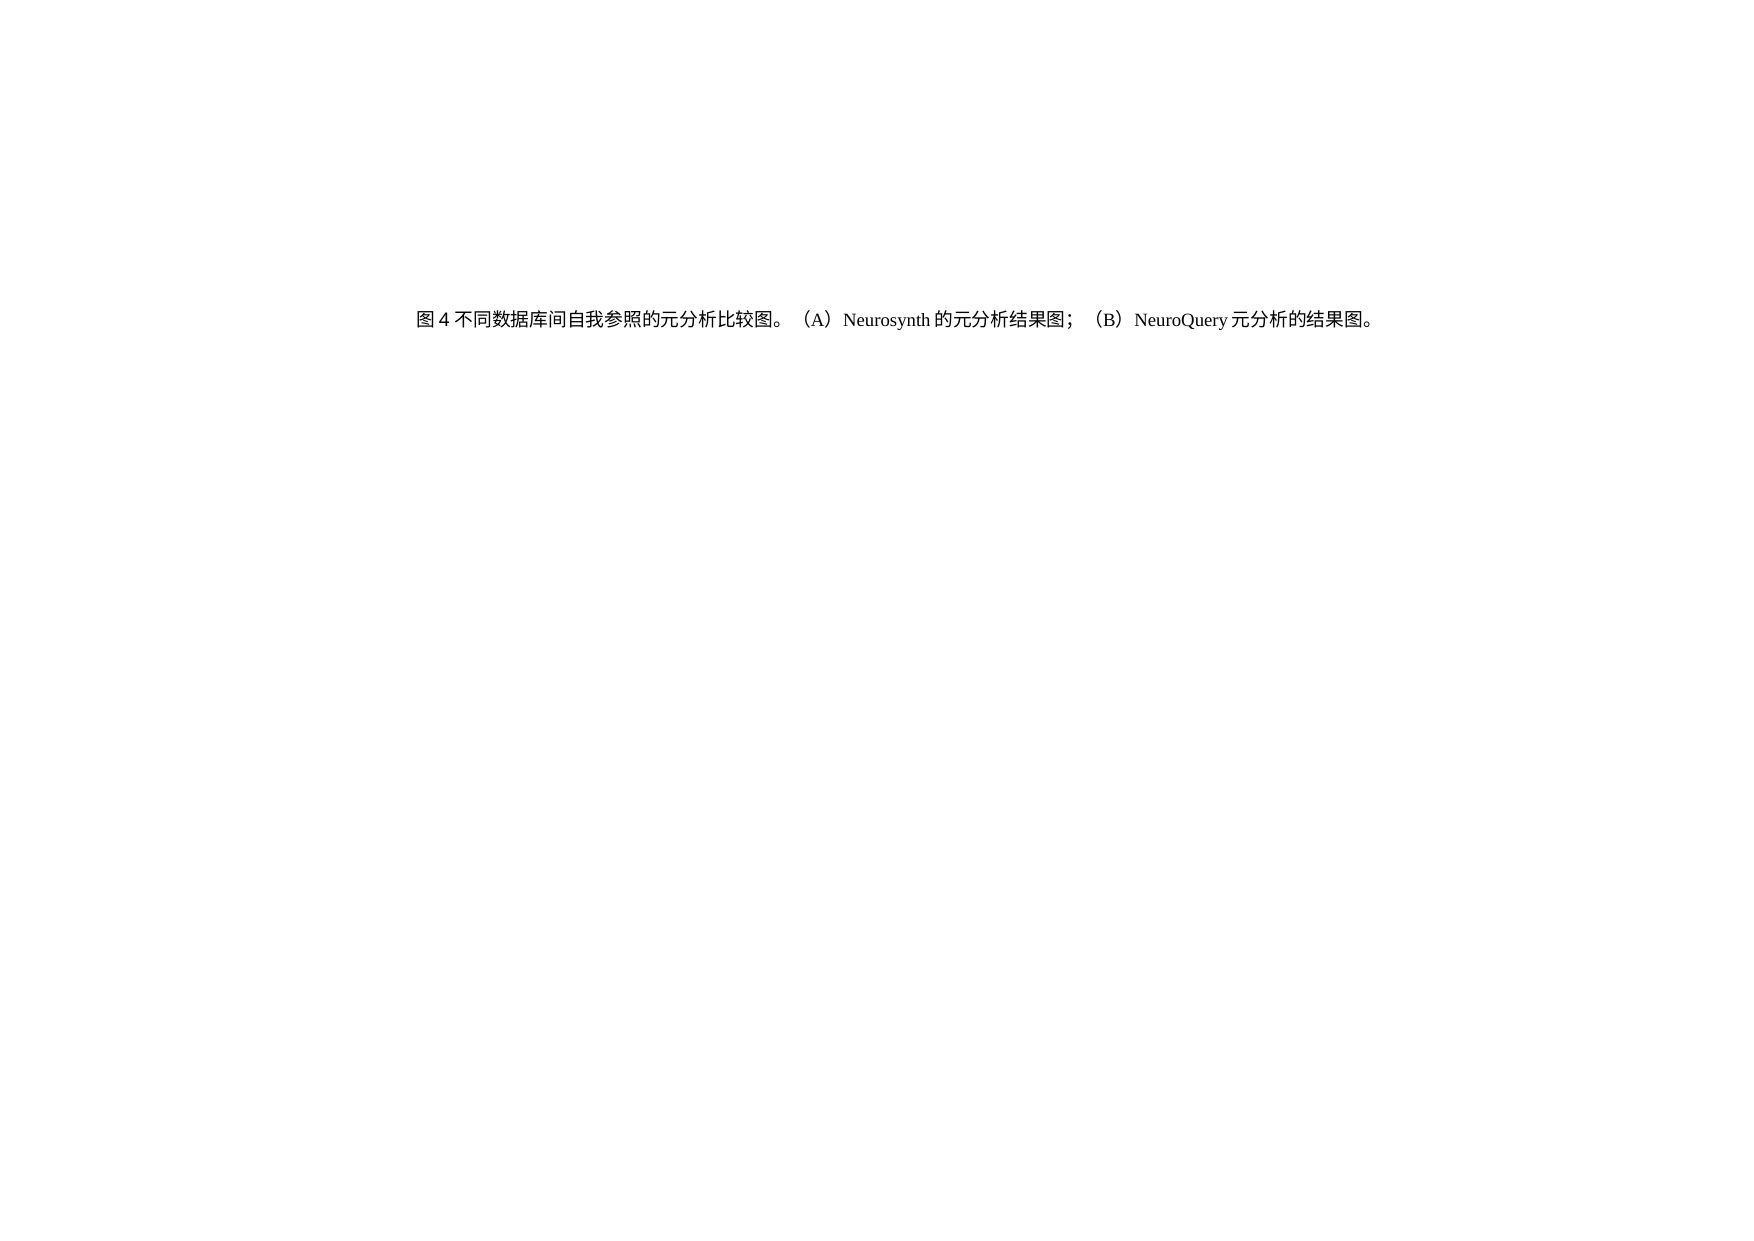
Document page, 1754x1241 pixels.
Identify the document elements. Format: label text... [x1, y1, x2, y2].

text 图4 不同数据库间自我参照的元分析比较图。（A）Neurosynth的元分析结果图；（B）NeuroQuery元分析的结果图。 [150, 302, 1604, 334]
